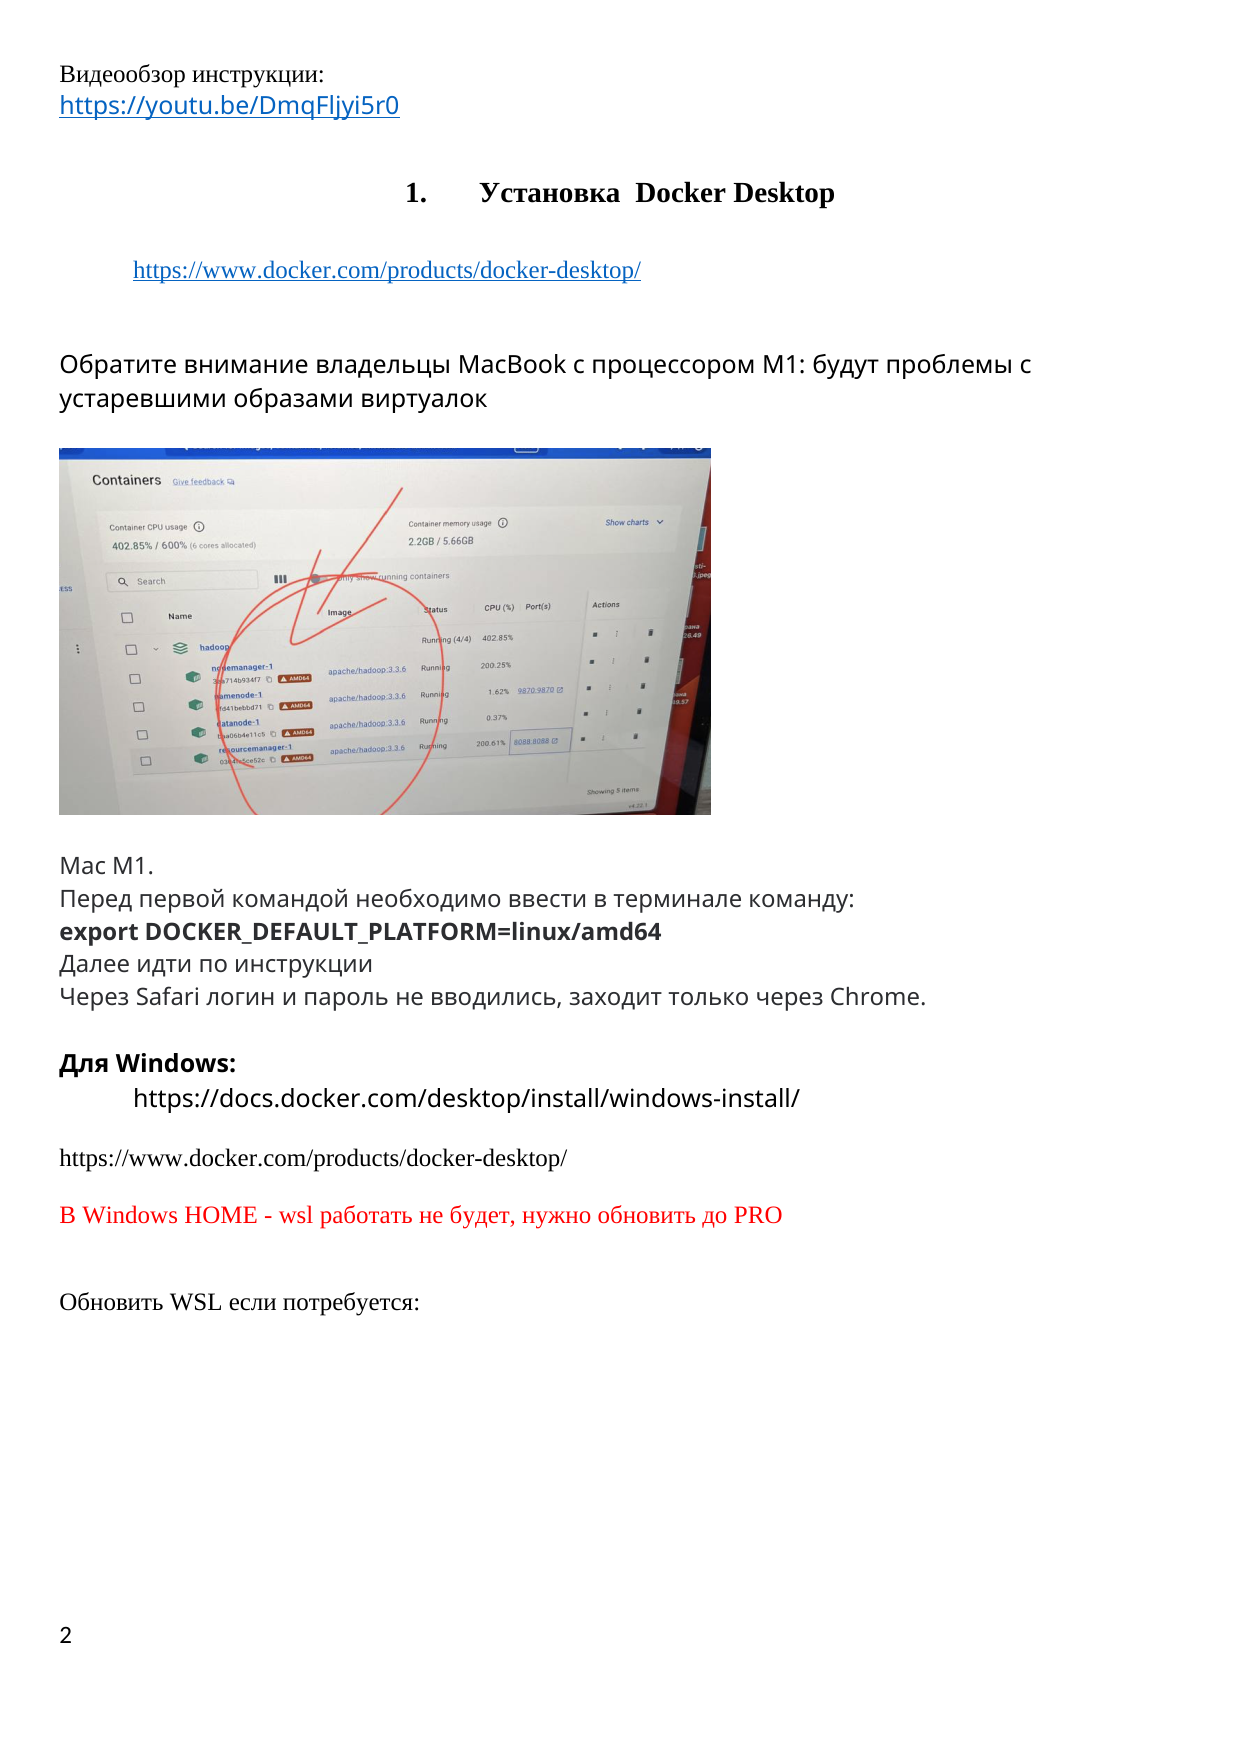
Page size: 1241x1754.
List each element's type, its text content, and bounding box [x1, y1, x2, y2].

text Видеообзор инструкции: [59, 59, 1181, 88]
text Далее идти по инструкции [59, 947, 1181, 979]
subtitle Установка Docker Desktop [59, 176, 1181, 209]
text https://docs.docker.com/desktop/install/windows-install/ [59, 1080, 1181, 1114]
text https://www.docker.com/products/docker-desktop/ [133, 255, 1181, 283]
text Для Windows: [59, 1046, 1181, 1080]
text Обратите внимание владельцы MacBook с процессором M1: будут проблемы с устаревшими образами виртуалок [59, 346, 1181, 414]
text Перед первой командой необходимо ввести в терминале команду: export DOCKER_DEFAULT_PLATFORM=linux/amd64 [59, 882, 1181, 947]
text Mac M1. [59, 849, 1181, 882]
text https://www.docker.com/products/docker-desktop/ [59, 1143, 1181, 1172]
text Обновить WSL если потребуется: [59, 1287, 1181, 1316]
text Через Safari логин и пароль не вводились, заходит только через Chrome. [59, 979, 1181, 1012]
text В Windows HOME - wsl работать не будет, нужно обновить до PRO [59, 1201, 1181, 1229]
text https://youtu.be/DmqFljyi5r0 [59, 88, 1181, 122]
picture [59, 448, 711, 815]
